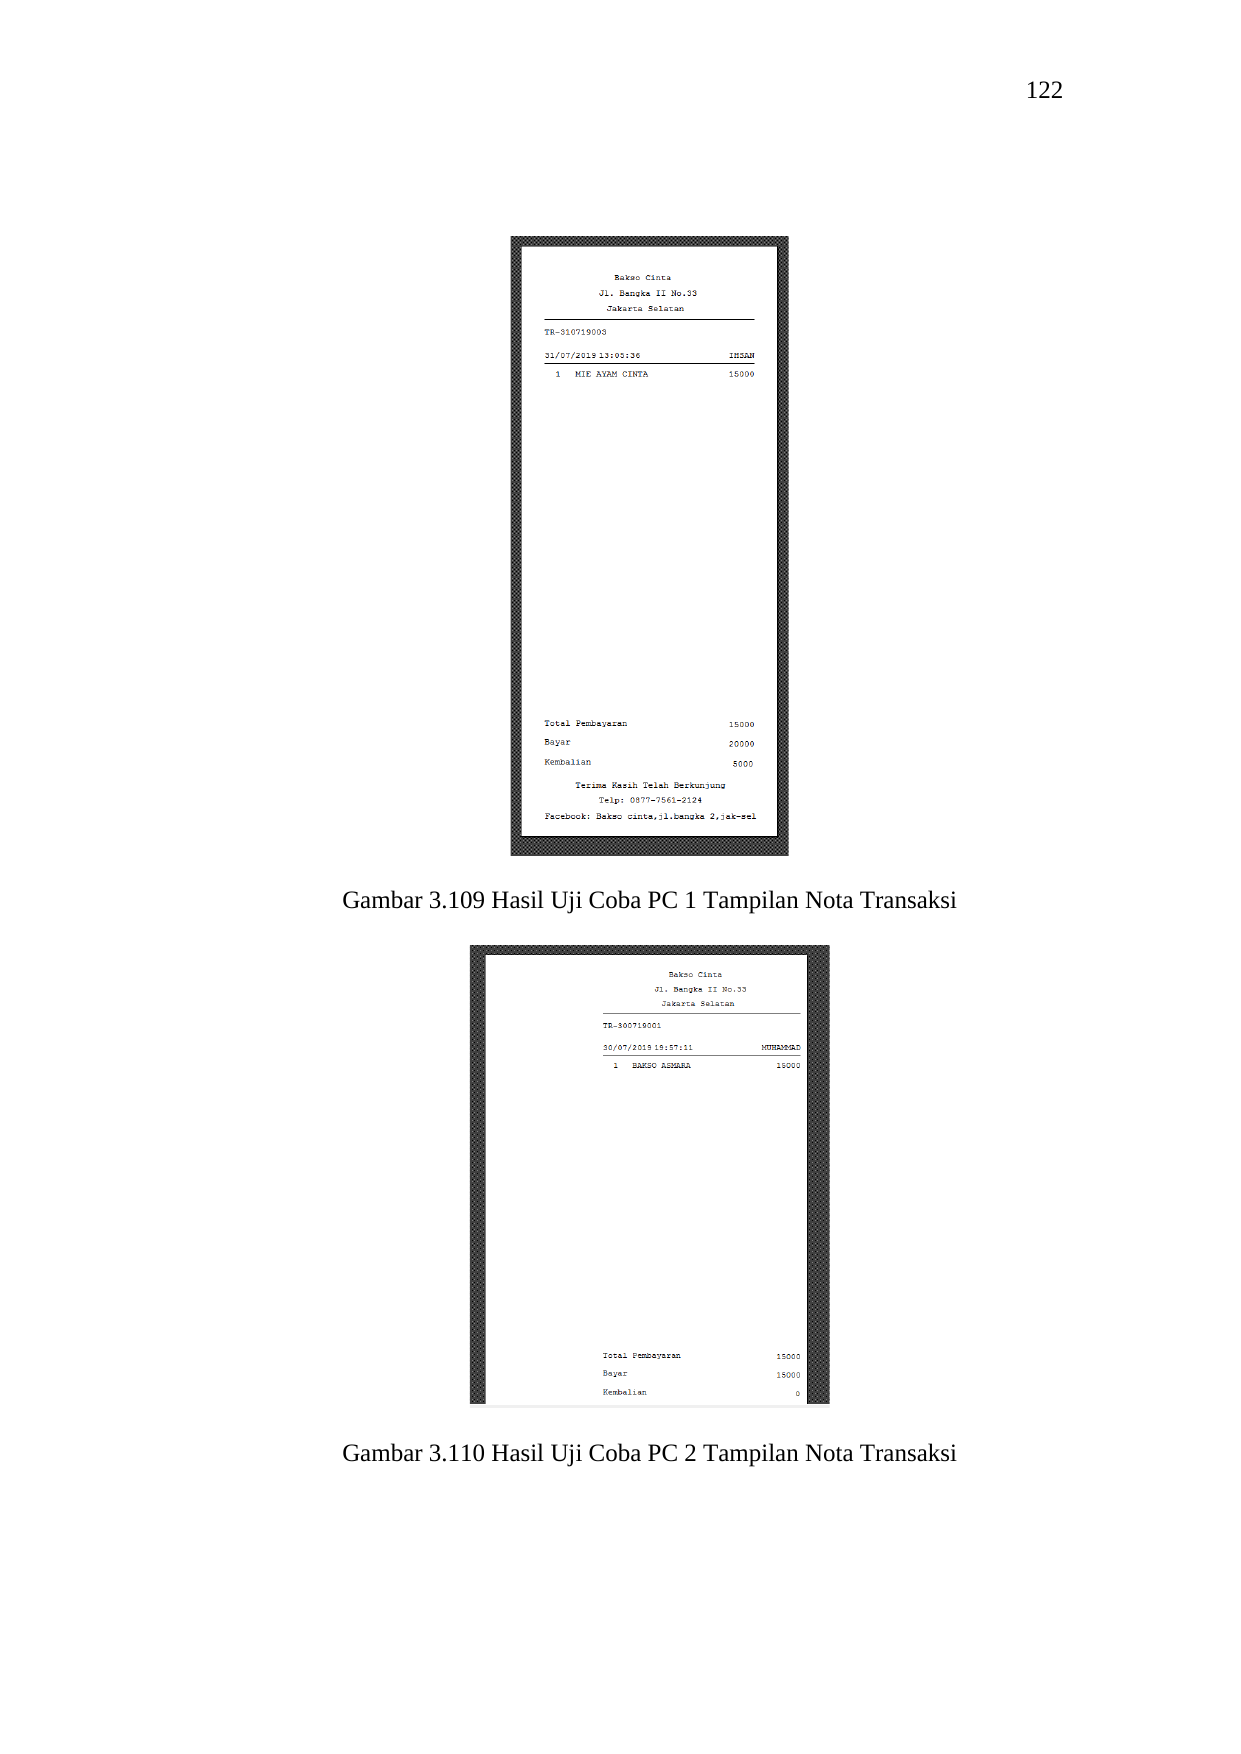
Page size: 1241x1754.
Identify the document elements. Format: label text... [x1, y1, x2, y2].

picture [469, 945, 830, 1408]
picture [510, 236, 789, 856]
text Gambar 3.110 Hasil Uji Coba PC 2 Tampilan Nota Transaksi [236, 1438, 1063, 1467]
text Gambar 3.109 Hasil Uji Coba PC 1 Tampilan Nota Transaksi [236, 886, 1063, 914]
